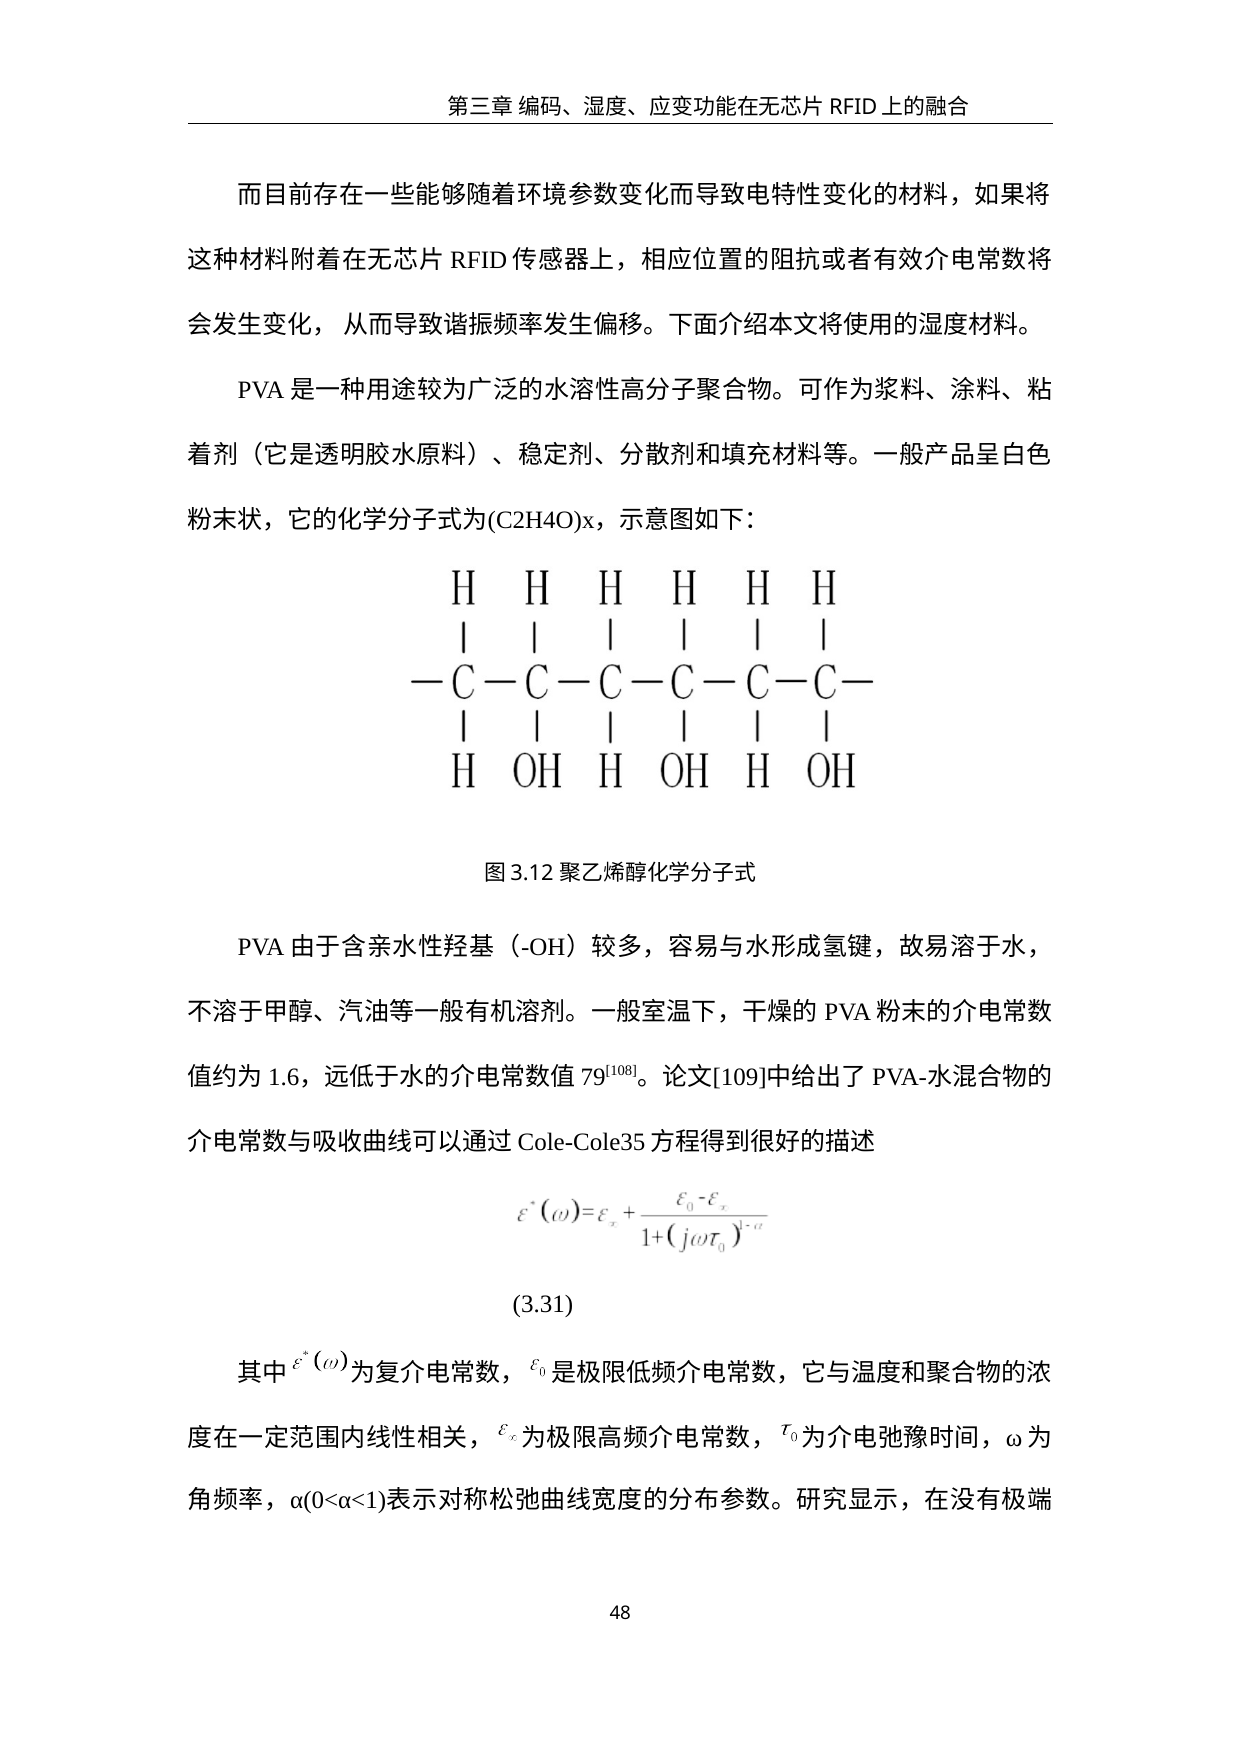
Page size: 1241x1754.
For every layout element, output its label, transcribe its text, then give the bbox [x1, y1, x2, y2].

text (3.31) [187, 1172, 1053, 1335]
text 而目前存在一些能够随着环境参数变化而导致电特性变化的材料，如果将这种材料附着在无芯片RFID传感器上，相应位置的阻抗或者有效介电常数将会发生变化， 从而导致谐振频率发生偏移。下面介绍本文将使用的湿度材料。 [187, 160, 1053, 355]
text 图3.12 聚乙烯醇化学分子式 [187, 855, 1053, 887]
text PVA是一种用途较为广泛的水溶性高分子聚合物。可作为浆料、涂料、粘着剂（它是透明胶水原料）、稳定剂、分散剂和填充材料等。一般产品呈白色粉末状，它的化学分子式为(C2H4O)x，示意图如下： [187, 355, 1053, 550]
picture [410, 549, 881, 820]
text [187, 1335, 1053, 1530]
text PVA由于含亲水性羟基（-OH）较多，容易与水形成氢键，故易溶于水，不溶于甲醇、汽油等一般有机溶剂。一般室温下，干燥的PVA粉末的介电常数值约为1.6，远低于水的介电常数值79[108]。论文[109]中给出了PVA-水混合物的介电常数与吸收曲线可以通过Cole-Cole35方程得到很好的描述 [187, 912, 1053, 1172]
